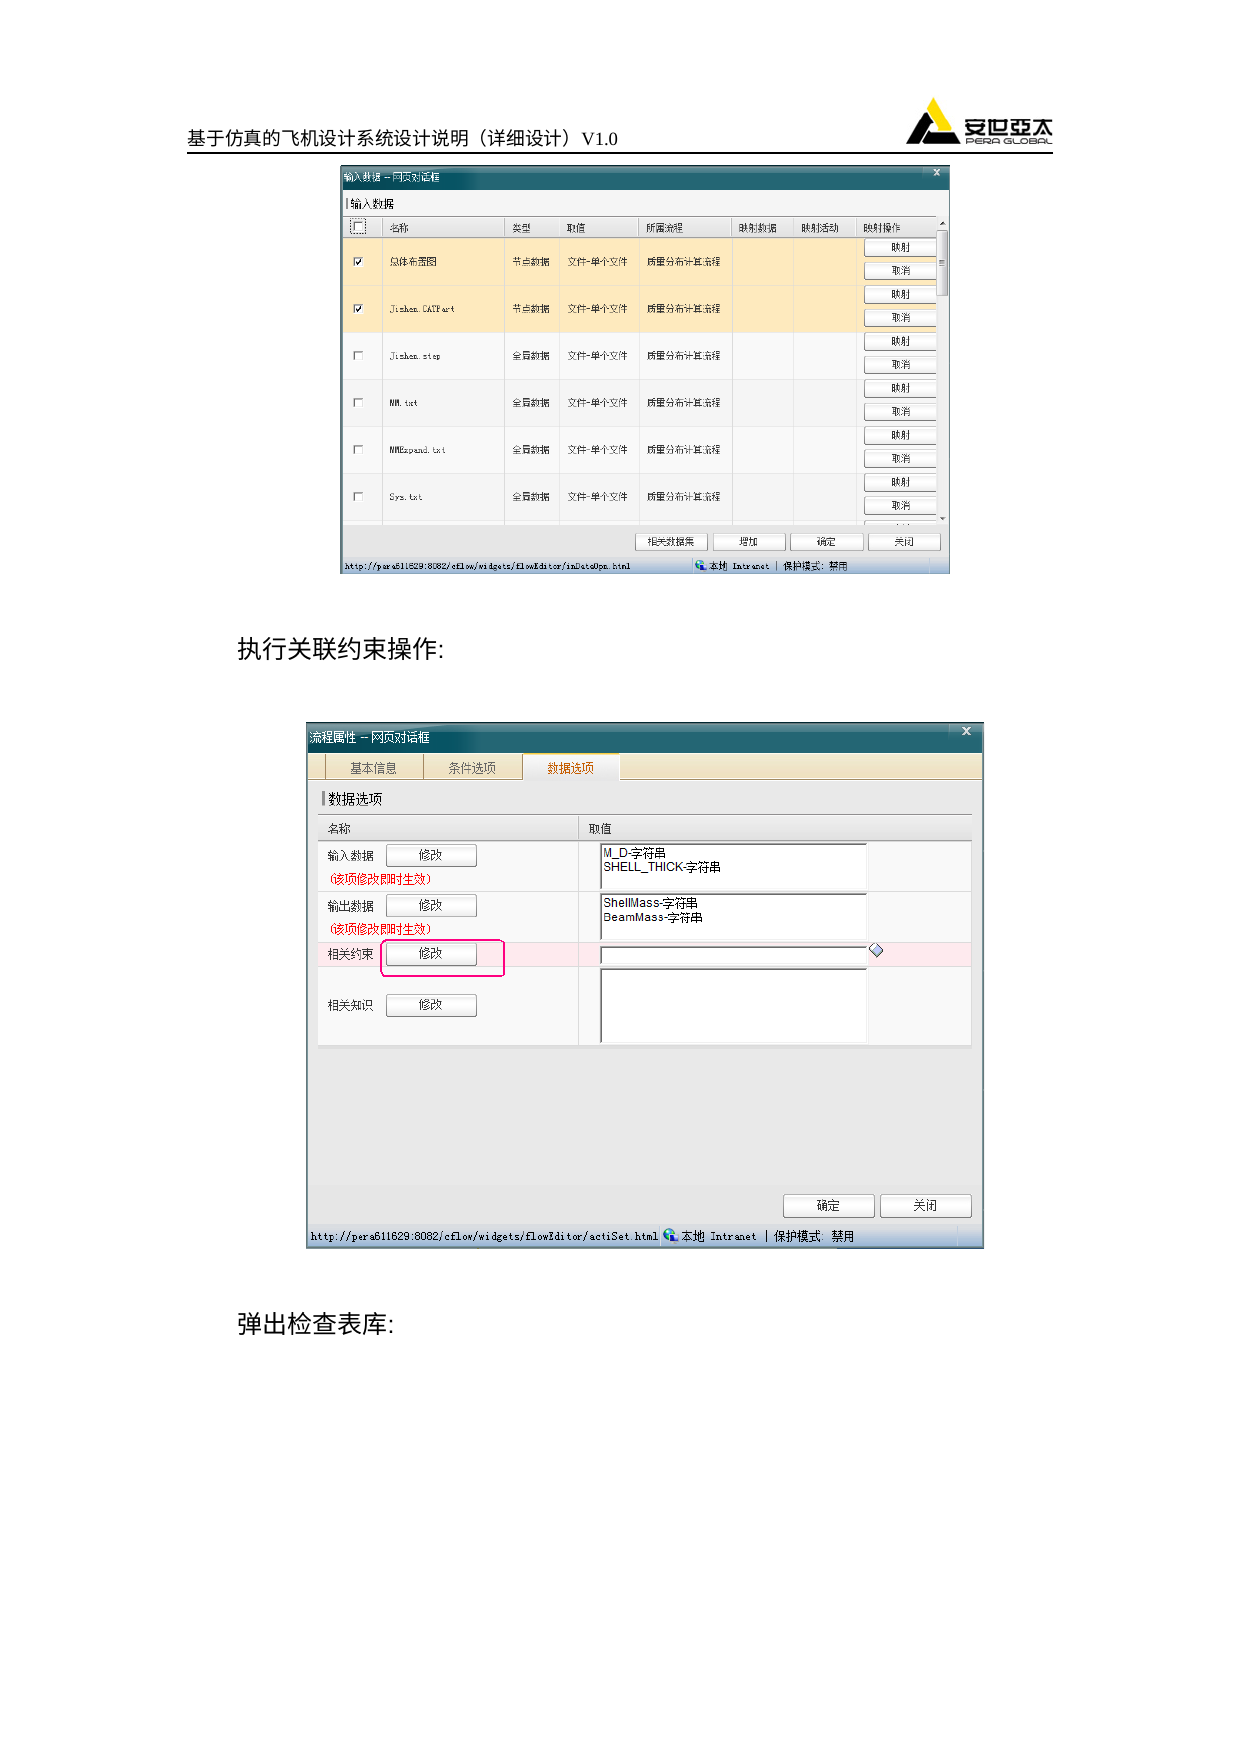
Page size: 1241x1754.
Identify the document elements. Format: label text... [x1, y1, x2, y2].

text 执行关联约束操作: [187, 629, 1053, 665]
picture [306, 722, 985, 1249]
picture [340, 165, 950, 574]
picture [899, 95, 1053, 145]
text 弹出检查表库: [187, 1304, 1053, 1341]
